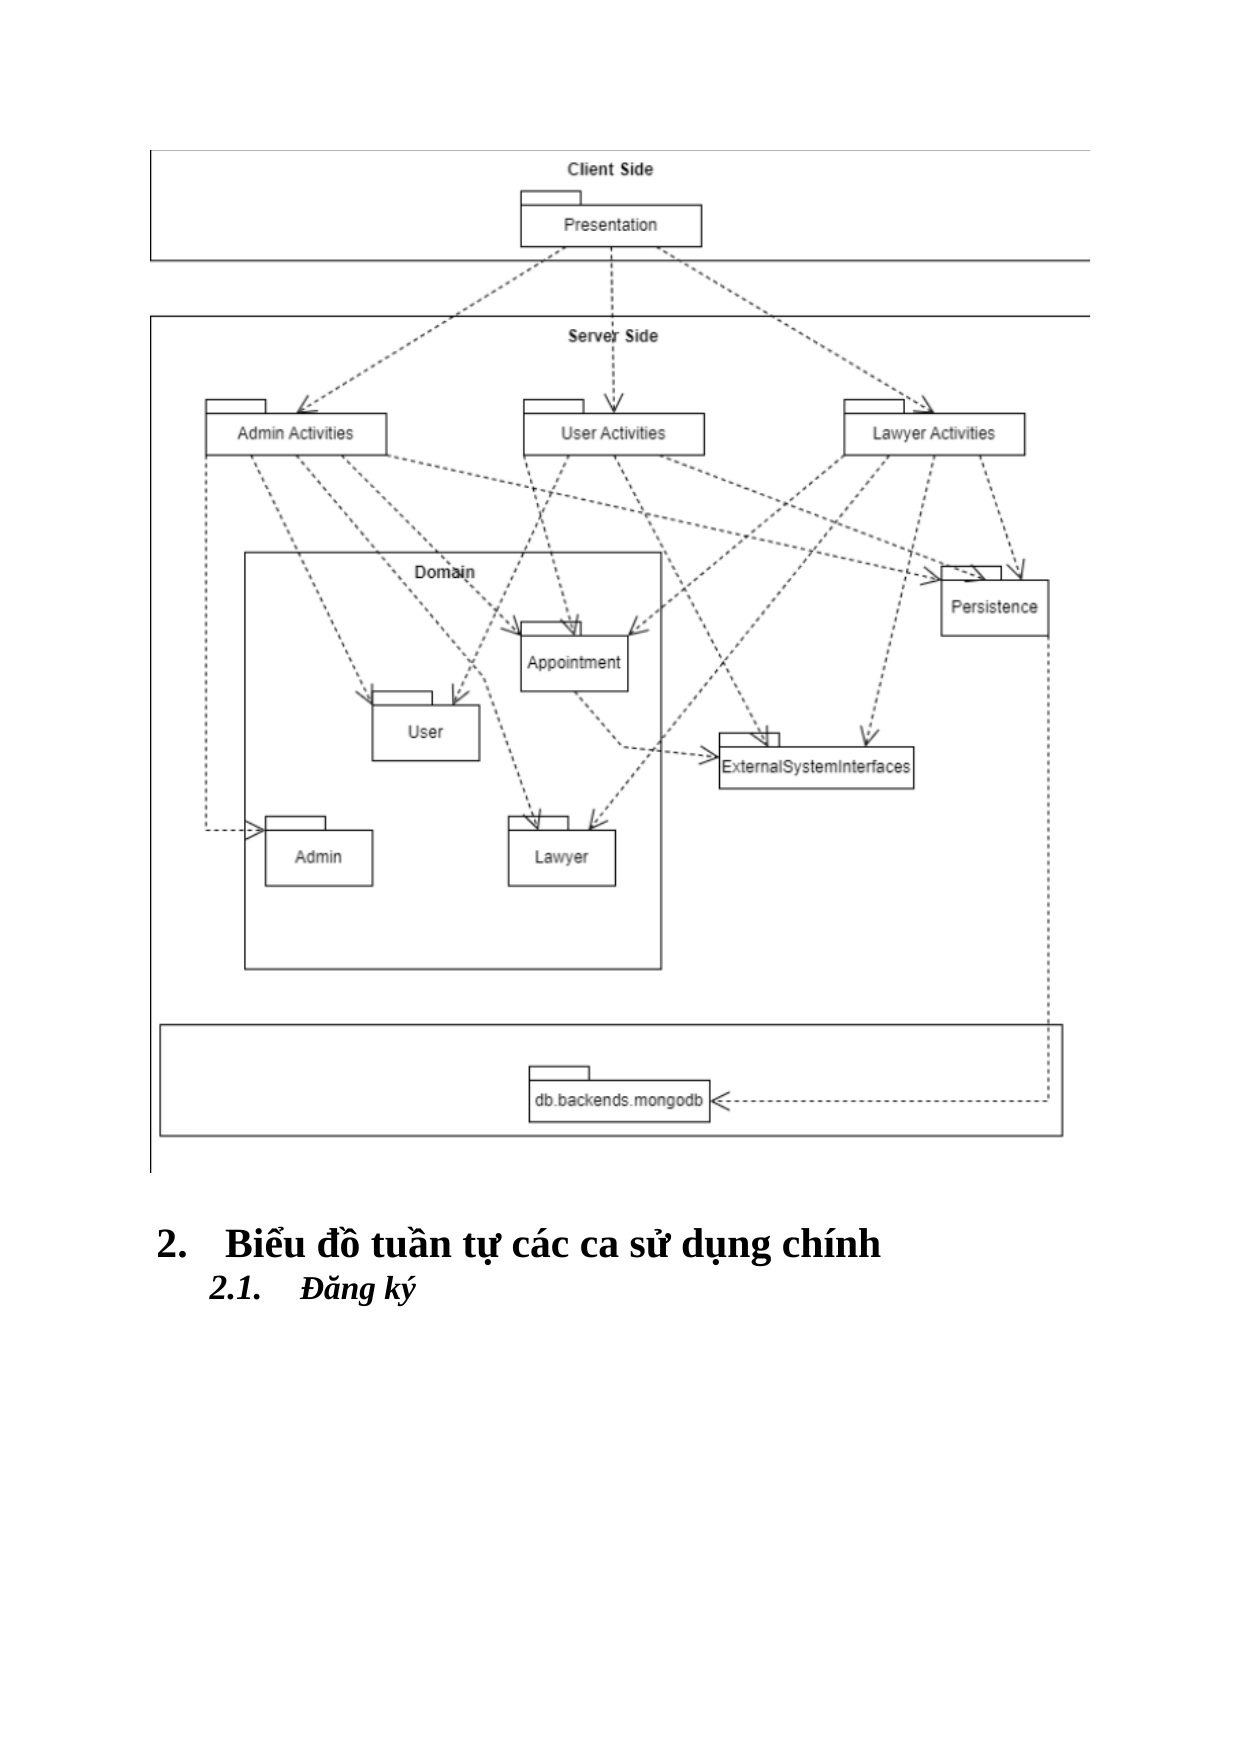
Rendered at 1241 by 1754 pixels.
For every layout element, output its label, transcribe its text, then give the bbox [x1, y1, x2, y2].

subtitle Đăng ký [262, 1266, 1090, 1307]
picture [150, 150, 1091, 1173]
subtitle Biểu đồ tuần tự các ca sử dụng chính [187, 1218, 1090, 1266]
